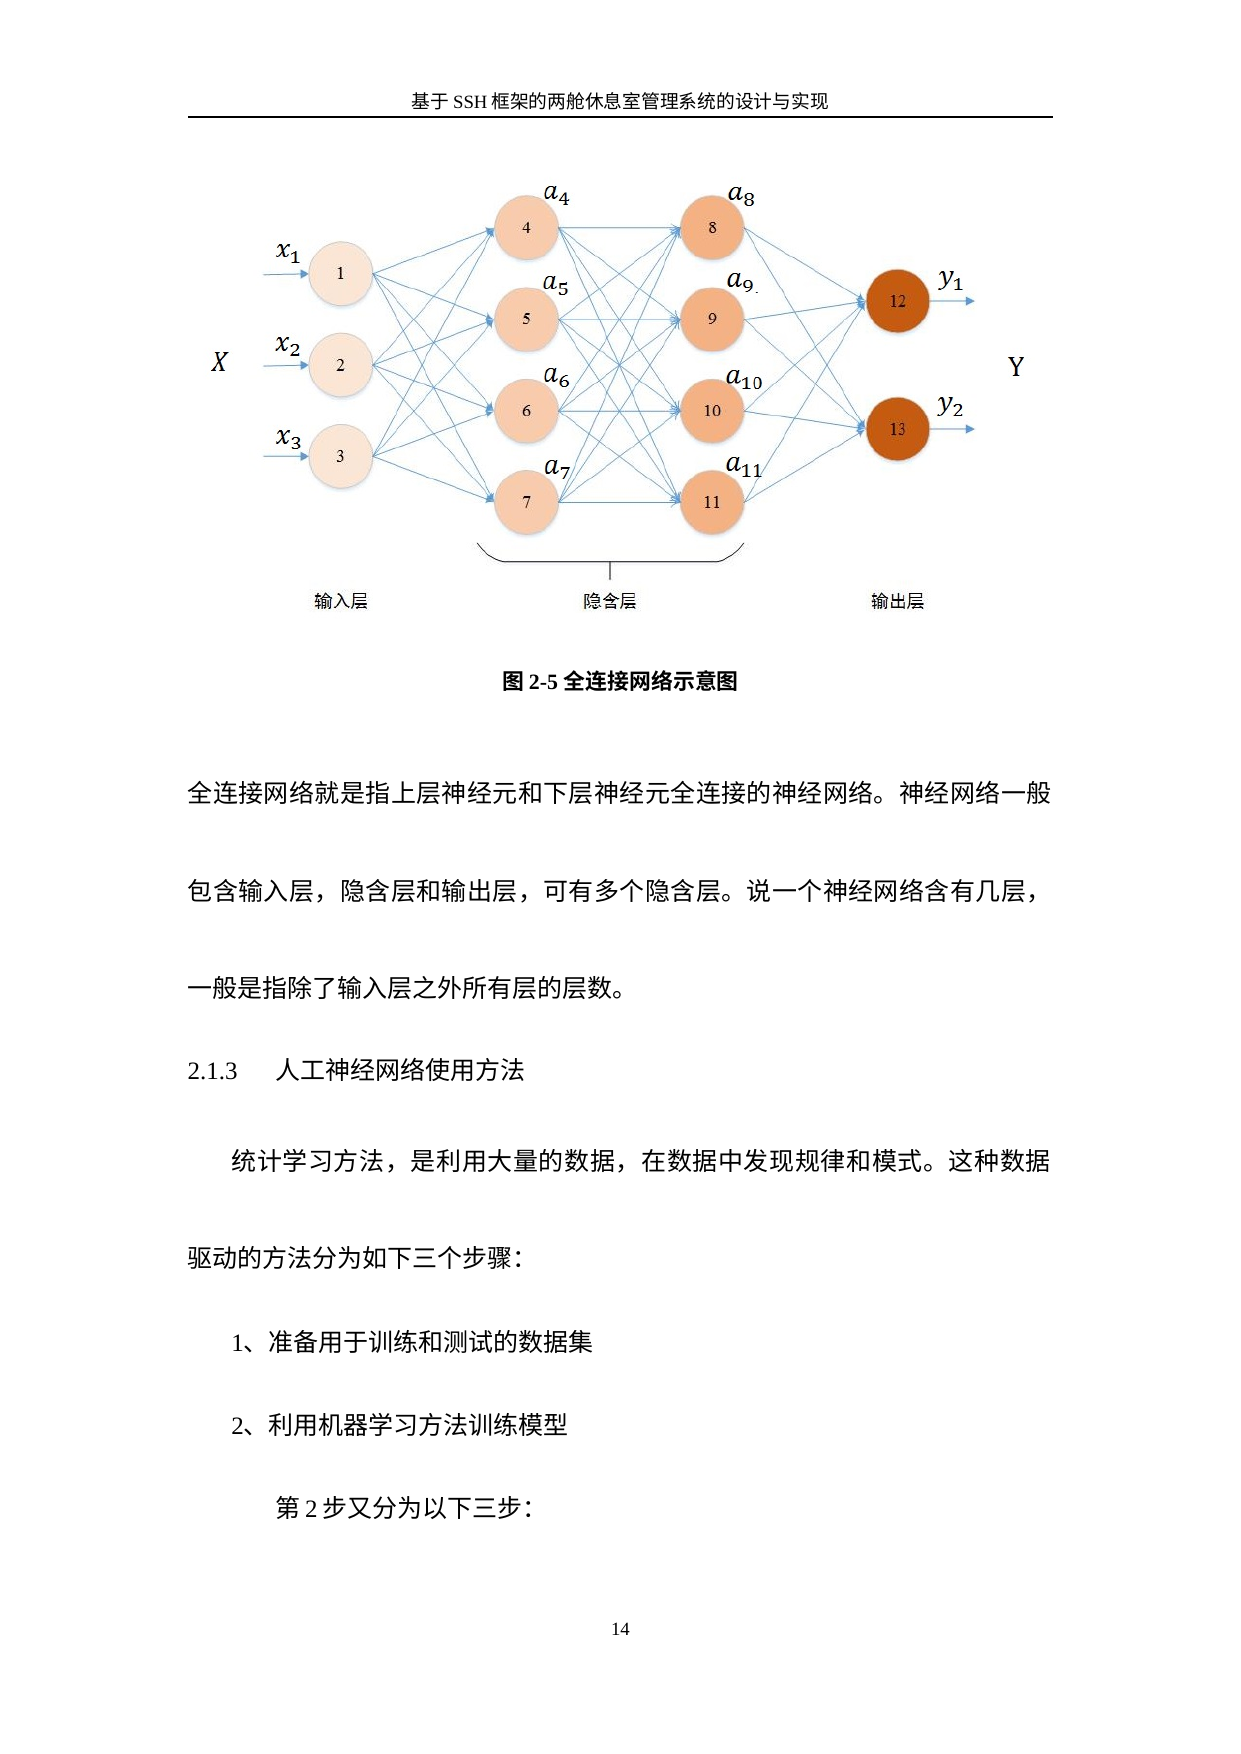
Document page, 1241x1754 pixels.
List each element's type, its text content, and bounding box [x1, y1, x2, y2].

text 统计学习方法，是利用大量的数据，在数据中发现规律和模式。这种数据驱动的方法分为如下三个步骤： [187, 1127, 1053, 1289]
text 2、利用机器学习方法训练模型 [187, 1391, 1053, 1456]
subtitle 人工神经网络使用方法 [187, 1037, 1053, 1102]
text 第2步又分为以下三步： [187, 1474, 1053, 1539]
text 图 2-5 全连接网络示意图 [187, 664, 1053, 696]
text 全连接网络就是指上层神经元和下层神经元全连接的神经网络。神经网络一般包含输入层，隐含层和输出层，可有多个隐含层。说一个神经网络含有几层，一般是指除了输入层之外所有层的层数。 [187, 759, 1053, 1019]
text 1、准备用于训练和测试的数据集 [187, 1308, 1053, 1373]
picture [187, 162, 1053, 638]
